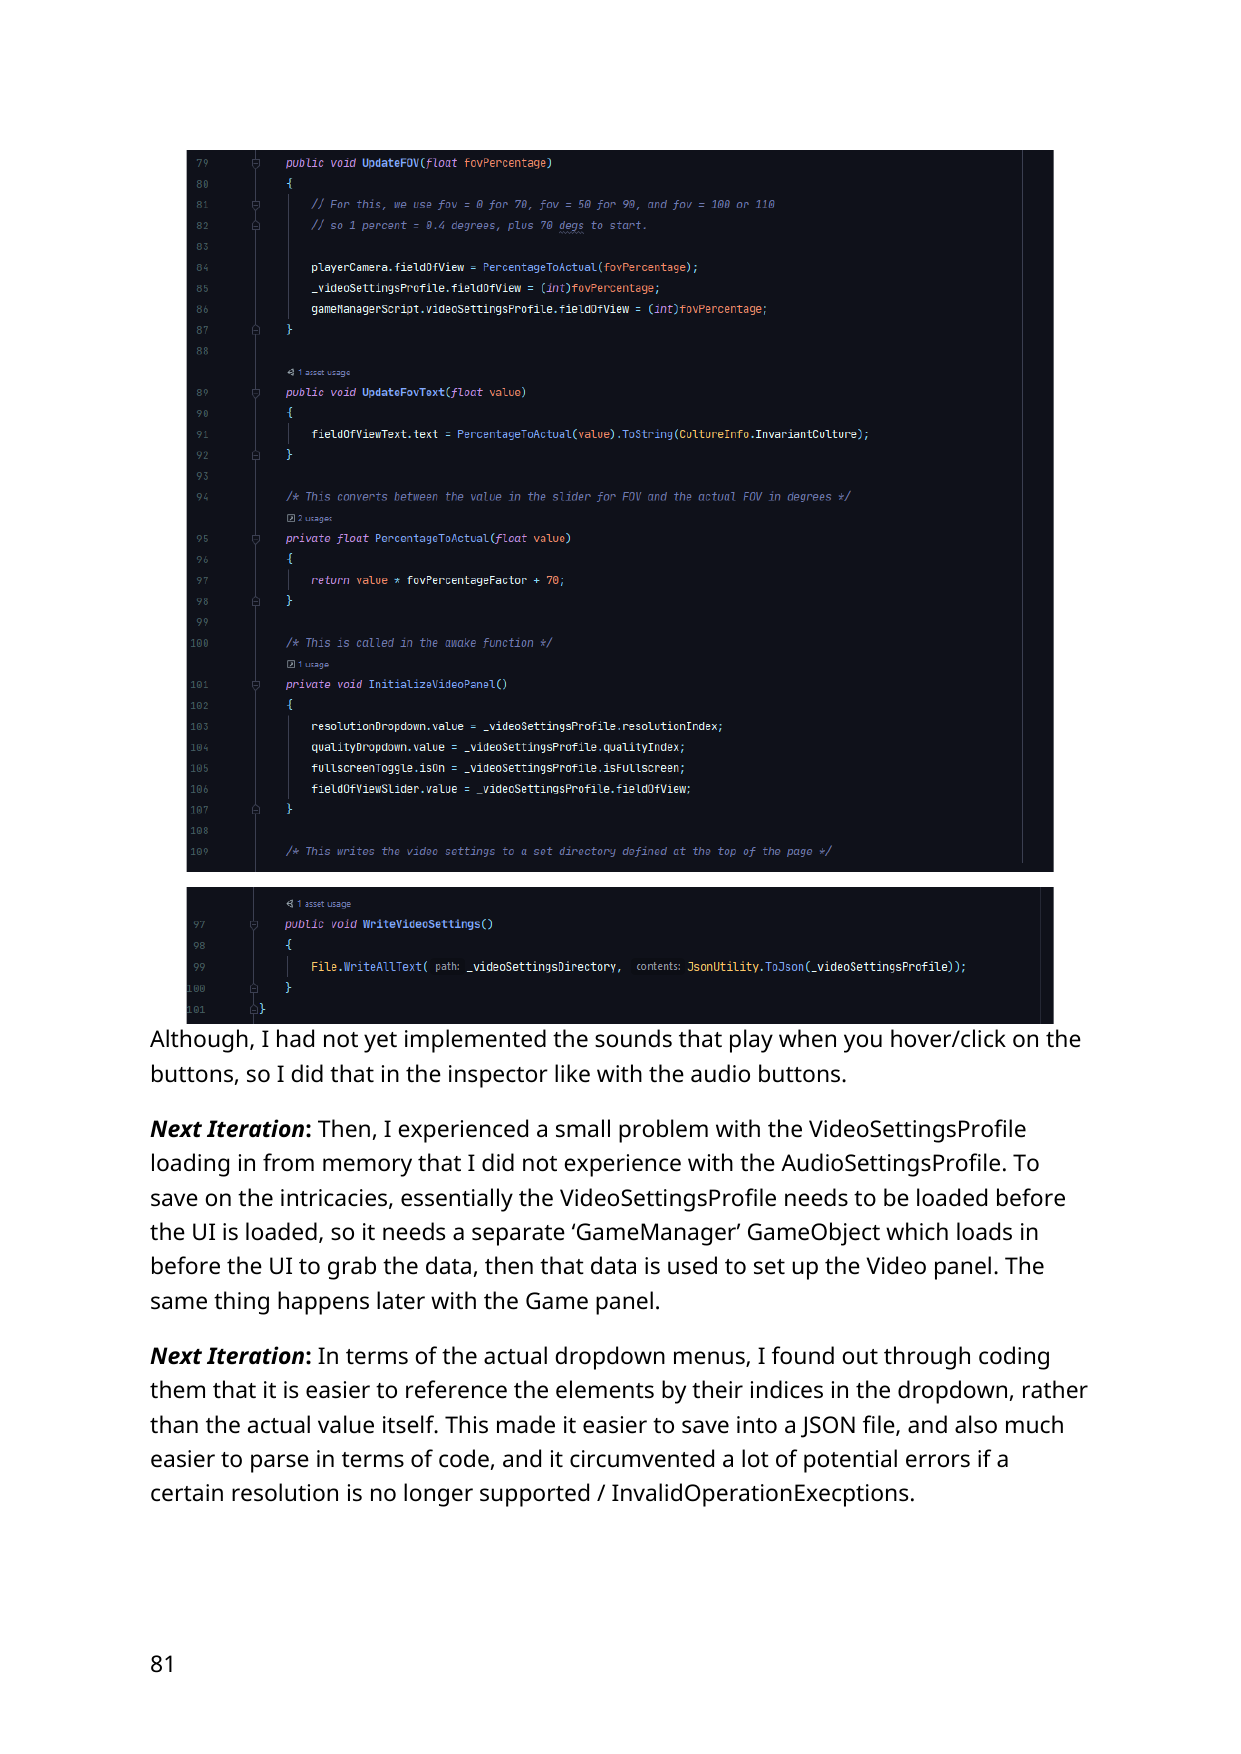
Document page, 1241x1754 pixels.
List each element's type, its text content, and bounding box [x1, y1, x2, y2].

text Next Iteration: In terms of the actual dropdown menus, I found out through coding them that it is easier to reference the elements by their indices in the dropdown, rather than the actual value itself. This made it easier to save into a JSON file, and also much easier to parse in terms of code, and it circumvented a lot of potential errors if a certain resolution is no longer supported / InvalidOperationExecptions. [150, 1340, 1090, 1508]
picture [186, 887, 1054, 1024]
picture [186, 150, 1054, 872]
text Next Iteration: Then, I experienced a small problem with the VideoSettingsProfile loading in from memory that I did not experience with the AudioSettingsProfile. To save on the intricacies, essentially the VideoSettingsProfile needs to be loaded before the UI is loaded, so it needs a separate ‘GameManager’ GameObject which loads in before the UI to grab the data, then that data is used to set up the Video panel. The same thing happens later with the Game panel. [150, 1113, 1090, 1316]
